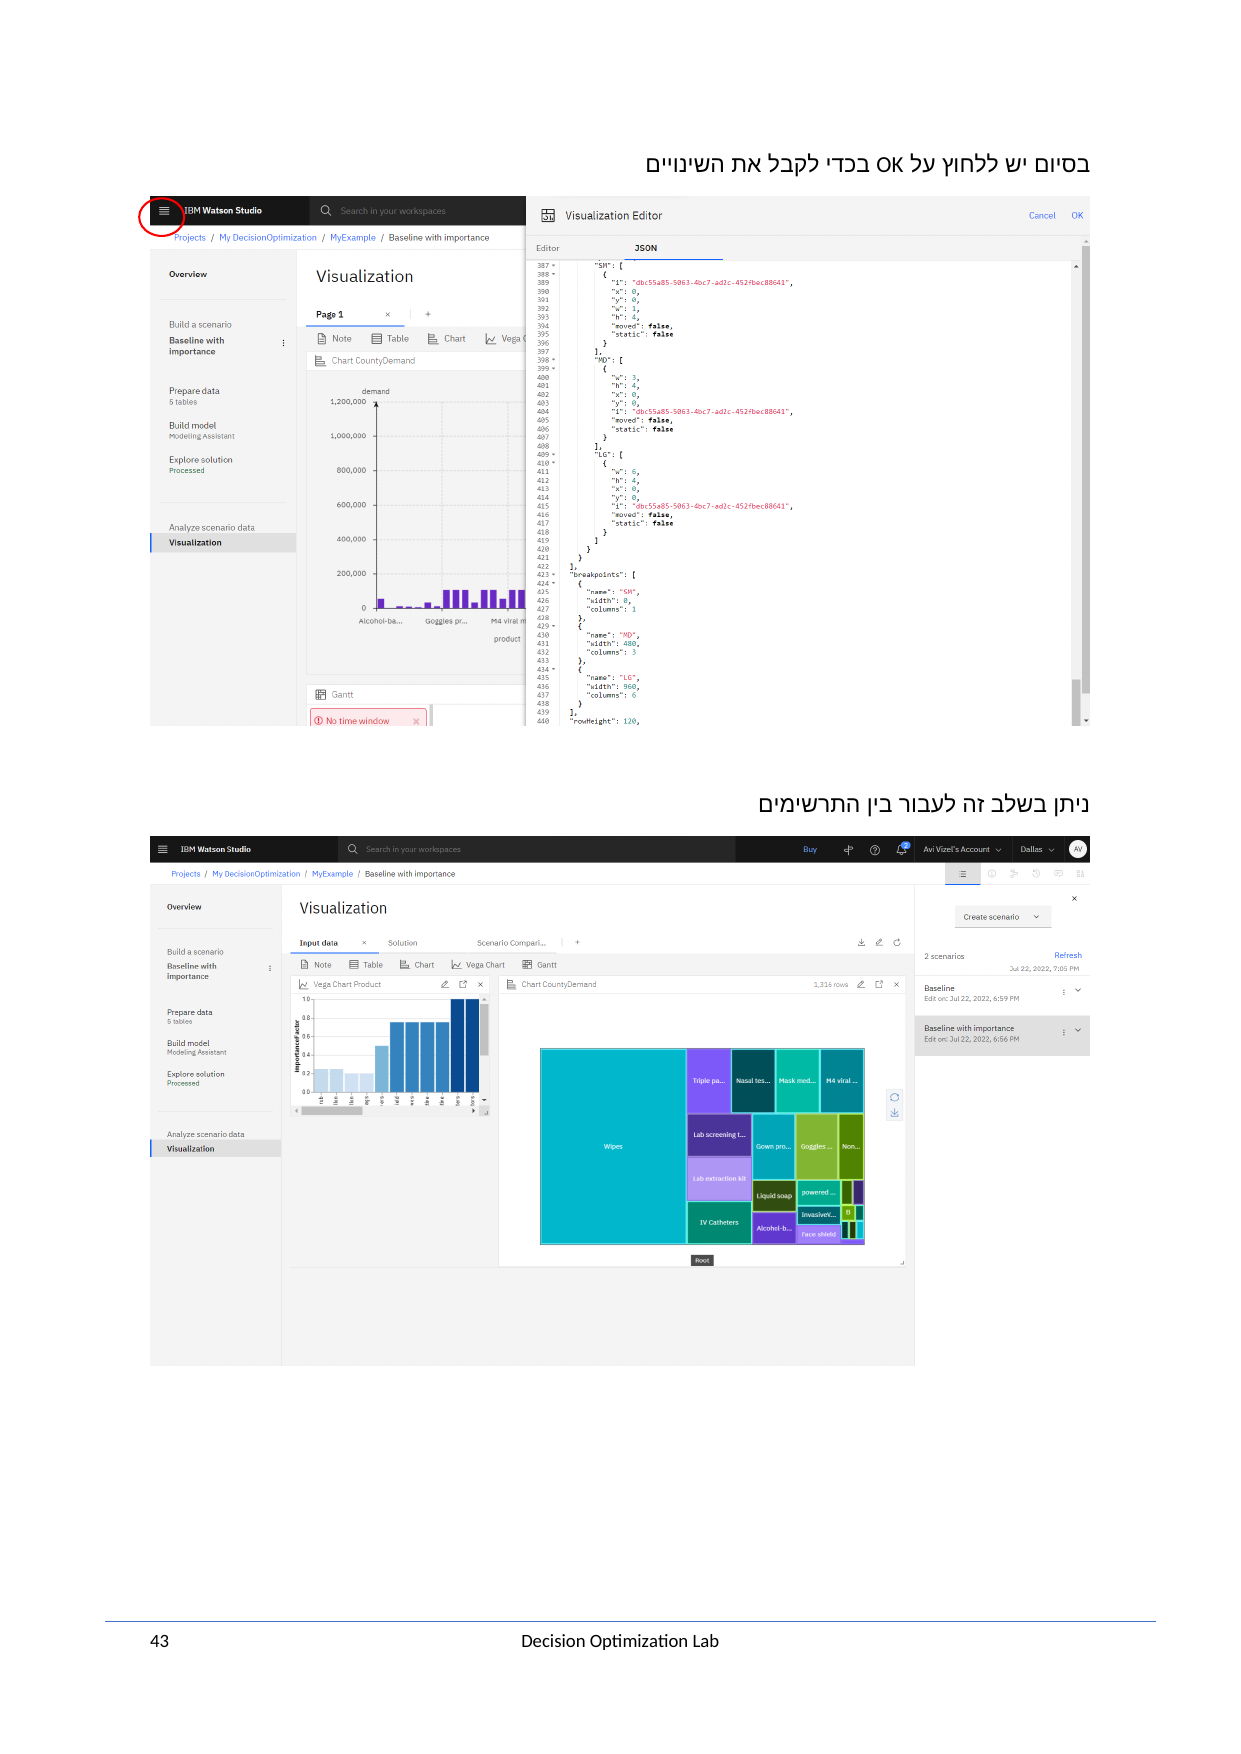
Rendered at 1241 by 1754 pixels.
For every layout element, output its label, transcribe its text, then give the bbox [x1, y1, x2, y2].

picture [150, 836, 1090, 1366]
picture [150, 200, 182, 234]
text בסיום יש ללחוץ על OK בכדי לקבל את השינויים [150, 150, 1090, 178]
text ניתן בשלב זה לעבור בין התרשימים [150, 791, 1090, 818]
picture [150, 196, 1090, 726]
